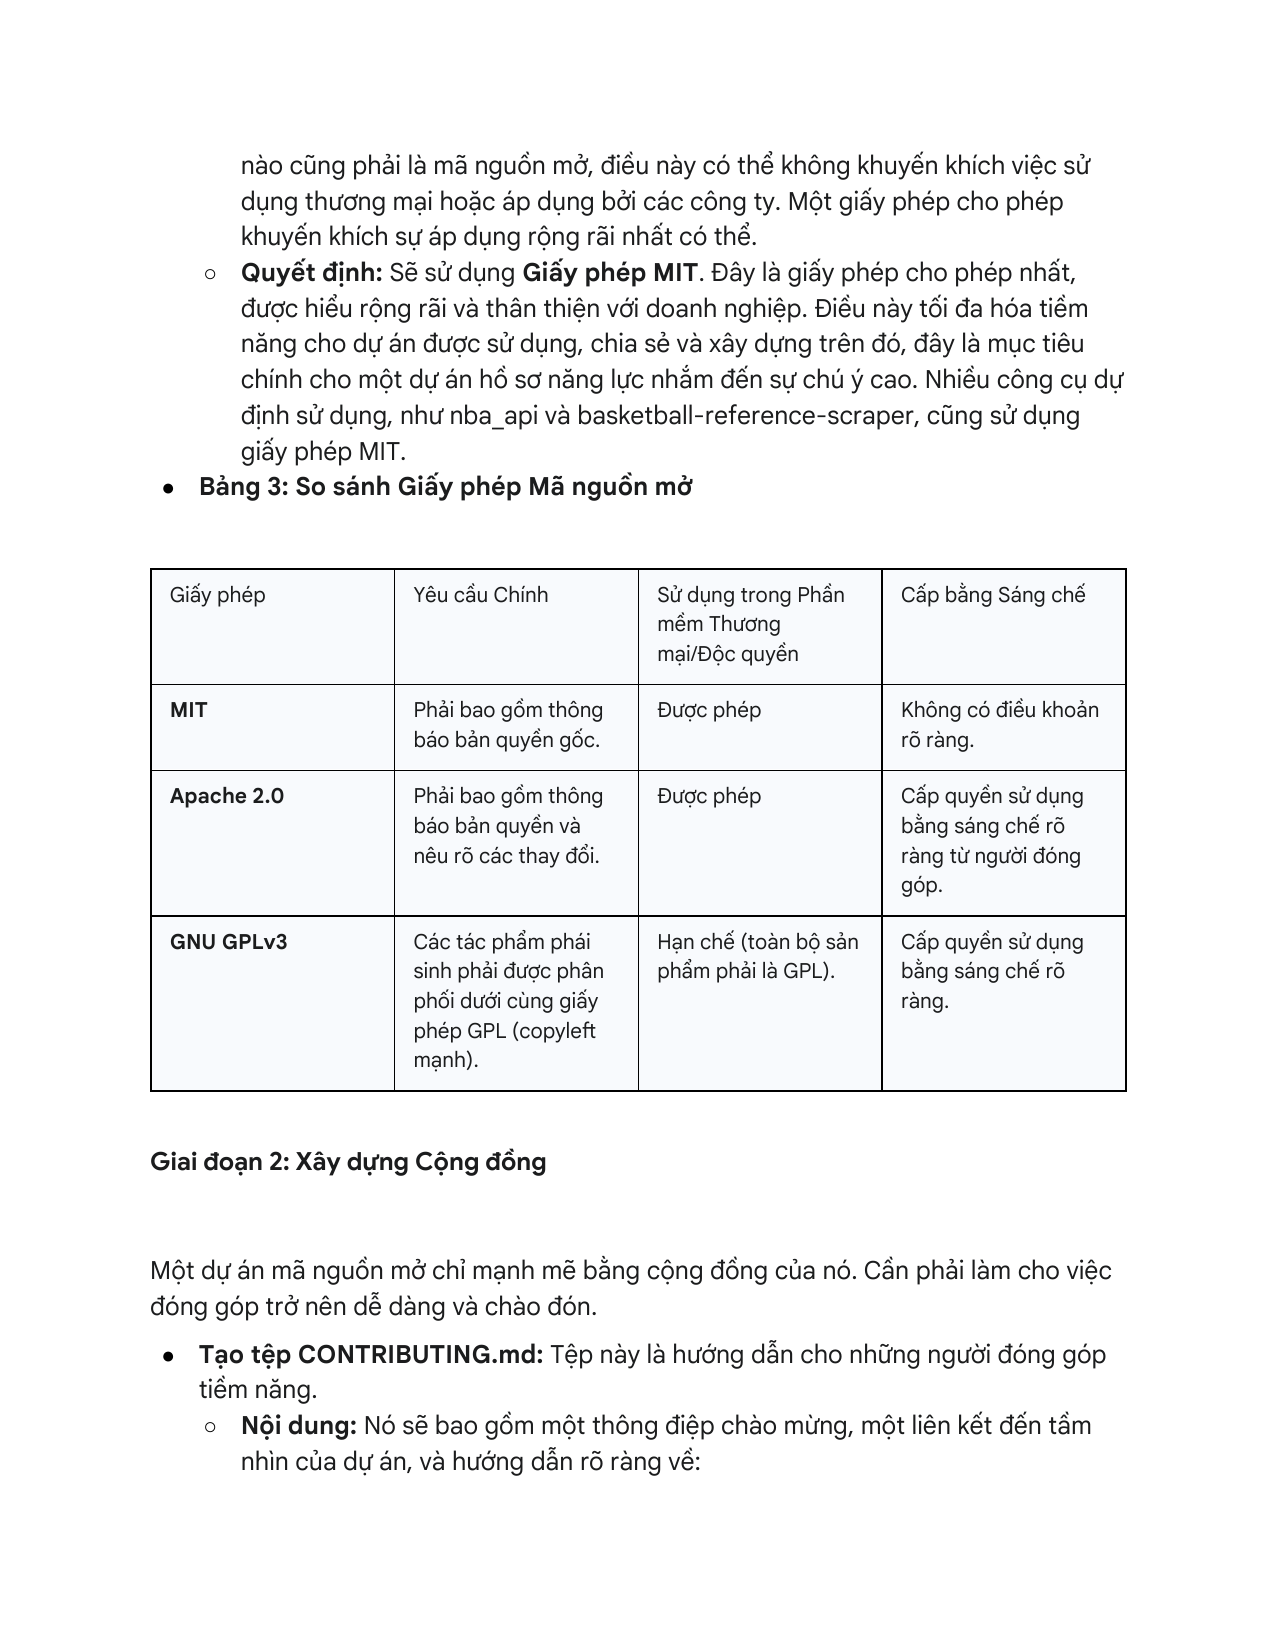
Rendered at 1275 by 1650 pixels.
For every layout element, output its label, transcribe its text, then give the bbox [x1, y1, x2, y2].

table_cell Phải bao gồm thông báo bản quyền và nêu rõ các thay đổi. [395, 771, 638, 915]
list Nội dung: Nó sẽ bao gồm một thông điệp chào mừng, một liên kết đến tầm nhìn của dự án, và hướng dẫn rõ ràng về: [203, 1411, 1125, 1478]
table_cell Được phép [639, 771, 881, 915]
table_cell Apache 2.0 [152, 771, 394, 915]
list Tạo tệp CONTRIBUTING.md: Tệp này là hướng dẫn cho những người đóng góp tiềm năng. [161, 1339, 1125, 1406]
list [203, 150, 1125, 253]
text Một dự án mã nguồn mở chỉ mạnh mẽ bằng cộng đồng của nó. Cần phải làm cho việc đóng góp trở nên dễ dàng và chào đón. [150, 1255, 1125, 1322]
table_header Sử dụng trong Phần mềm Thương mại/Độc quyền [639, 570, 881, 684]
subtitle Giai đoạn 2: Xây dựng Cộng đồng [150, 1146, 1125, 1177]
table_cell Hạn chế (toàn bộ sản phẩm phải là GPL). [639, 917, 881, 1090]
list Bảng 3: So sánh Giấy phép Mã nguồn mở [161, 472, 1125, 503]
table_cell Cấp quyền sử dụng bằng sáng chế rõ ràng. [883, 917, 1125, 1090]
table_cell Cấp quyền sử dụng bằng sáng chế rõ ràng từ người đóng góp. [883, 771, 1125, 915]
table_header Giấy phép [152, 570, 394, 684]
table_cell GNU GPLv3 [152, 917, 394, 1090]
table_header Yêu cầu Chính [395, 570, 638, 684]
table_cell MIT [152, 685, 394, 769]
table_cell Phải bao gồm thông báo bản quyền gốc. [395, 685, 638, 769]
table_cell Các tác phẩm phái sinh phải được phân phối dưới cùng giấy phép GPL (copyleft mạnh). [395, 917, 638, 1090]
list Quyết định: Sẽ sử dụng Giấy phép MIT. Đây là giấy phép cho phép nhất, được hiểu rộng rãi và thân thiện với doanh nghiệp. Điều này tối đa hóa tiềm năng cho dự án được sử dụng, chia sẻ và xây dựng trên đó, đây là mục tiêu chính cho một dự án hồ sơ năng lực nhắm đến sự chú ý cao. Nhiều công cụ dự định sử dụng, như nba_api và basketball-reference-scraper, cũng sử dụng giấy phép MIT. [203, 257, 1125, 467]
table_cell Không có điều khoản rõ ràng. [883, 685, 1125, 769]
table_header Cấp bằng Sáng chế [883, 570, 1125, 684]
table_cell Được phép [639, 685, 881, 769]
